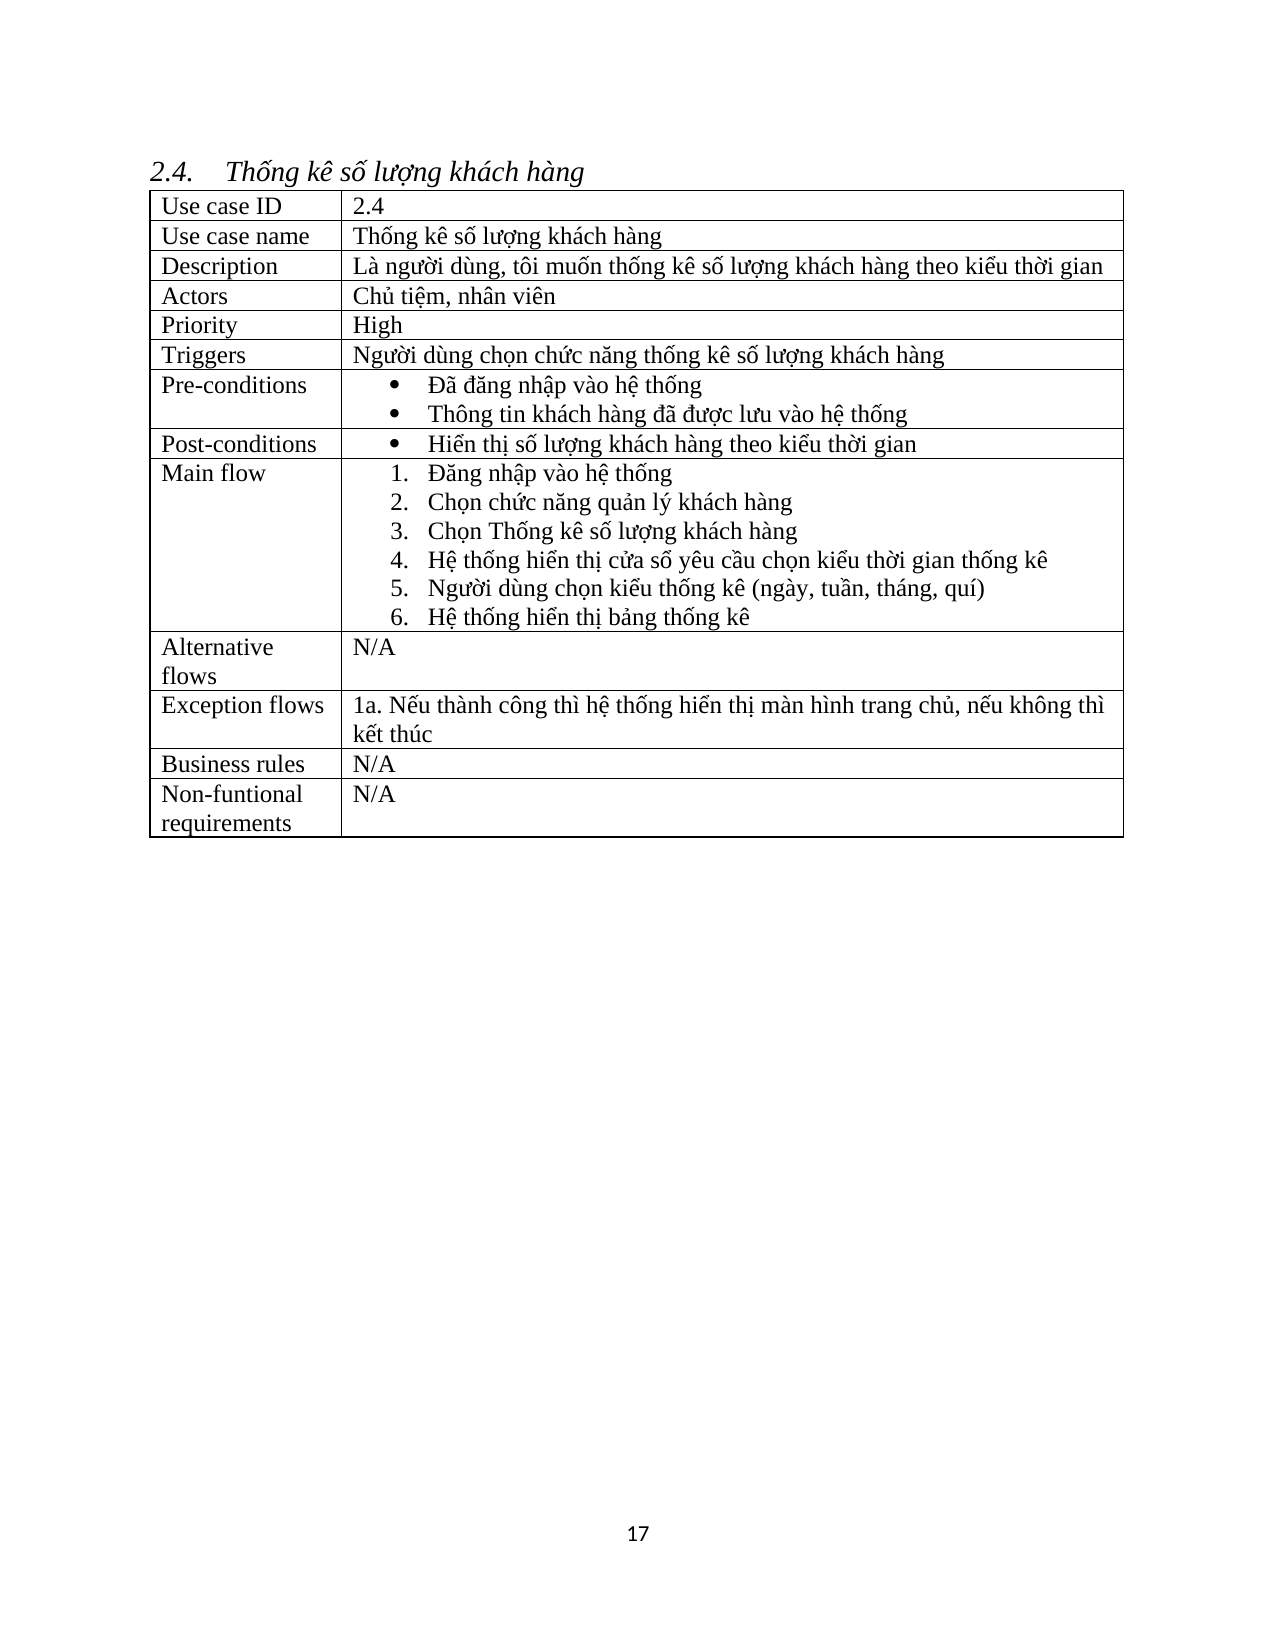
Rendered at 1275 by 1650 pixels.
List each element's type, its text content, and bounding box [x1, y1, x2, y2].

table_cell Description [151, 251, 341, 280]
table_cell Chủ tiệm, nhân viên [342, 281, 1123, 309]
table_cell N/A [342, 632, 1123, 689]
table_cell Người dùng chọn chức năng thống kê số lượng khách hàng [342, 340, 1123, 369]
table_cell Priority [151, 311, 341, 339]
table_cell Pre-conditions [151, 370, 341, 428]
table_cell Triggers [151, 340, 341, 369]
table_cell Đăng nhập vào hệ thống Chọn chức năng quản lý khách hàng Chọn Thống kê số lượng khách hàng Hệ thống hiển thị cửa sổ yêu cầu chọn kiểu thời gian thống kê Người dùng chọn kiểu thống kê (ngày, tuần, tháng, quí) Hệ thống hiển thị bảng thống kê [342, 459, 1123, 631]
table_cell N/A [342, 779, 1123, 836]
table_cell N/A [342, 749, 1123, 778]
table_cell Main flow [151, 459, 341, 631]
table_header 2.4 [342, 191, 1123, 220]
table_cell Use case name [151, 221, 341, 250]
table_cell Business rules [151, 749, 341, 778]
table_cell Thống kê số lượng khách hàng [342, 221, 1123, 250]
table_cell Actors [151, 281, 341, 309]
table_cell Đã đăng nhập vào hệ thống Thông tin khách hàng đã được lưu vào hệ thống [342, 370, 1123, 428]
table_cell Hiển thị số lượng khách hàng theo kiểu thời gian [342, 429, 1123, 457]
table_header Use case ID [151, 191, 341, 220]
table_cell Alternative flows [151, 632, 341, 689]
table_cell Non-funtional requirements [151, 779, 341, 836]
table_cell Exception flows [151, 691, 341, 748]
table_cell High [342, 311, 1123, 339]
table_cell 1a. Nếu thành công thì hệ thống hiển thị màn hình trang chủ, nếu không thì kết thúc [342, 691, 1123, 748]
subtitle Thống kê số lượng khách hàng [150, 154, 1125, 188]
table_cell Post-conditions [151, 429, 341, 457]
table_cell Là người dùng, tôi muốn thống kê số lượng khách hàng theo kiểu thời gian [342, 251, 1123, 280]
